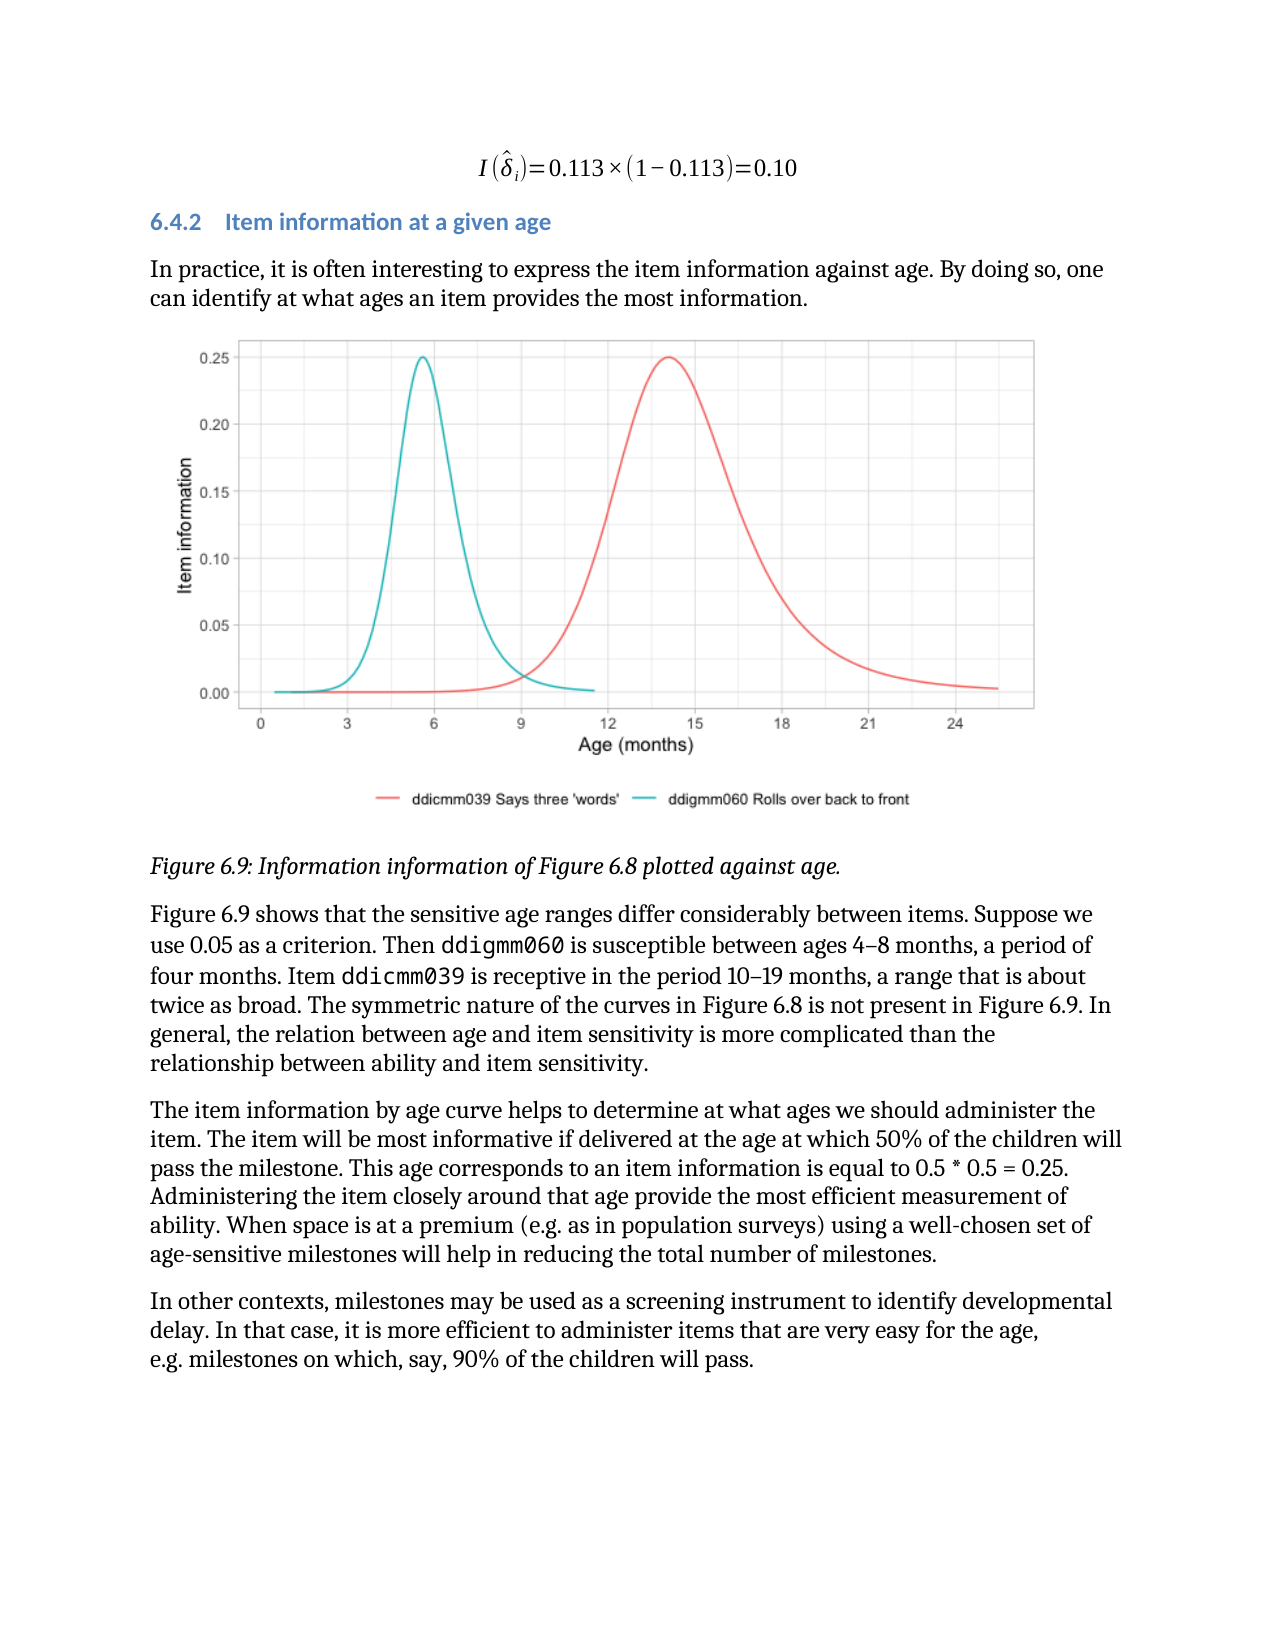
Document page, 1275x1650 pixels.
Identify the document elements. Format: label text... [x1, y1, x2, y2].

text In other contexts, milestones may be used as a screening instrument to identify developmental delay. In that case, it is more efficient to administer items that are very easy for the age, e.g. milestones on which, say, 90% of the children will pass. [150, 1287, 1125, 1373]
subtitle 6.4.2 Item information at a given age [150, 206, 1125, 236]
text Figure 6.9: Information information of Figure 6.8 plotted against age. [150, 852, 1125, 881]
text The item information by age curve helps to determine at what ages we should administer the item. The item will be most informative if delivered at the age at which 50% of the children will pass the milestone. This age corresponds to an item information is equal to 0.5 * 0.5 = 0.25. Administering the item closely around that age provide the most efficient measurement of ability. When space is at a premium (e.g. as in population surveys) using a well-chosen set of age-sensitive milestones will help in reducing the total number of milestones. [150, 1096, 1125, 1268]
text In practice, it is often interesting to express the item information against age. By doing so, one can identify at what ages an item provides the most information. [150, 255, 1125, 313]
picture [168, 331, 1044, 832]
text Figure 6.9 shows that the sensitive age ranges differ considerably between items. Suppose we use 0.05 as a criterion. Then ddigmm060 is susceptible between ages 4–8 months, a period of four months. Item ddicmm039 is receptive in the period 10–19 months, a range that is about twice as broad. The symmetric nature of the curves in Figure 6.8 is not present in Figure 6.9. In general, the relation between age and item sensitivity is more complicated than the relationship between ability and item sensitivity. [150, 900, 1125, 1077]
